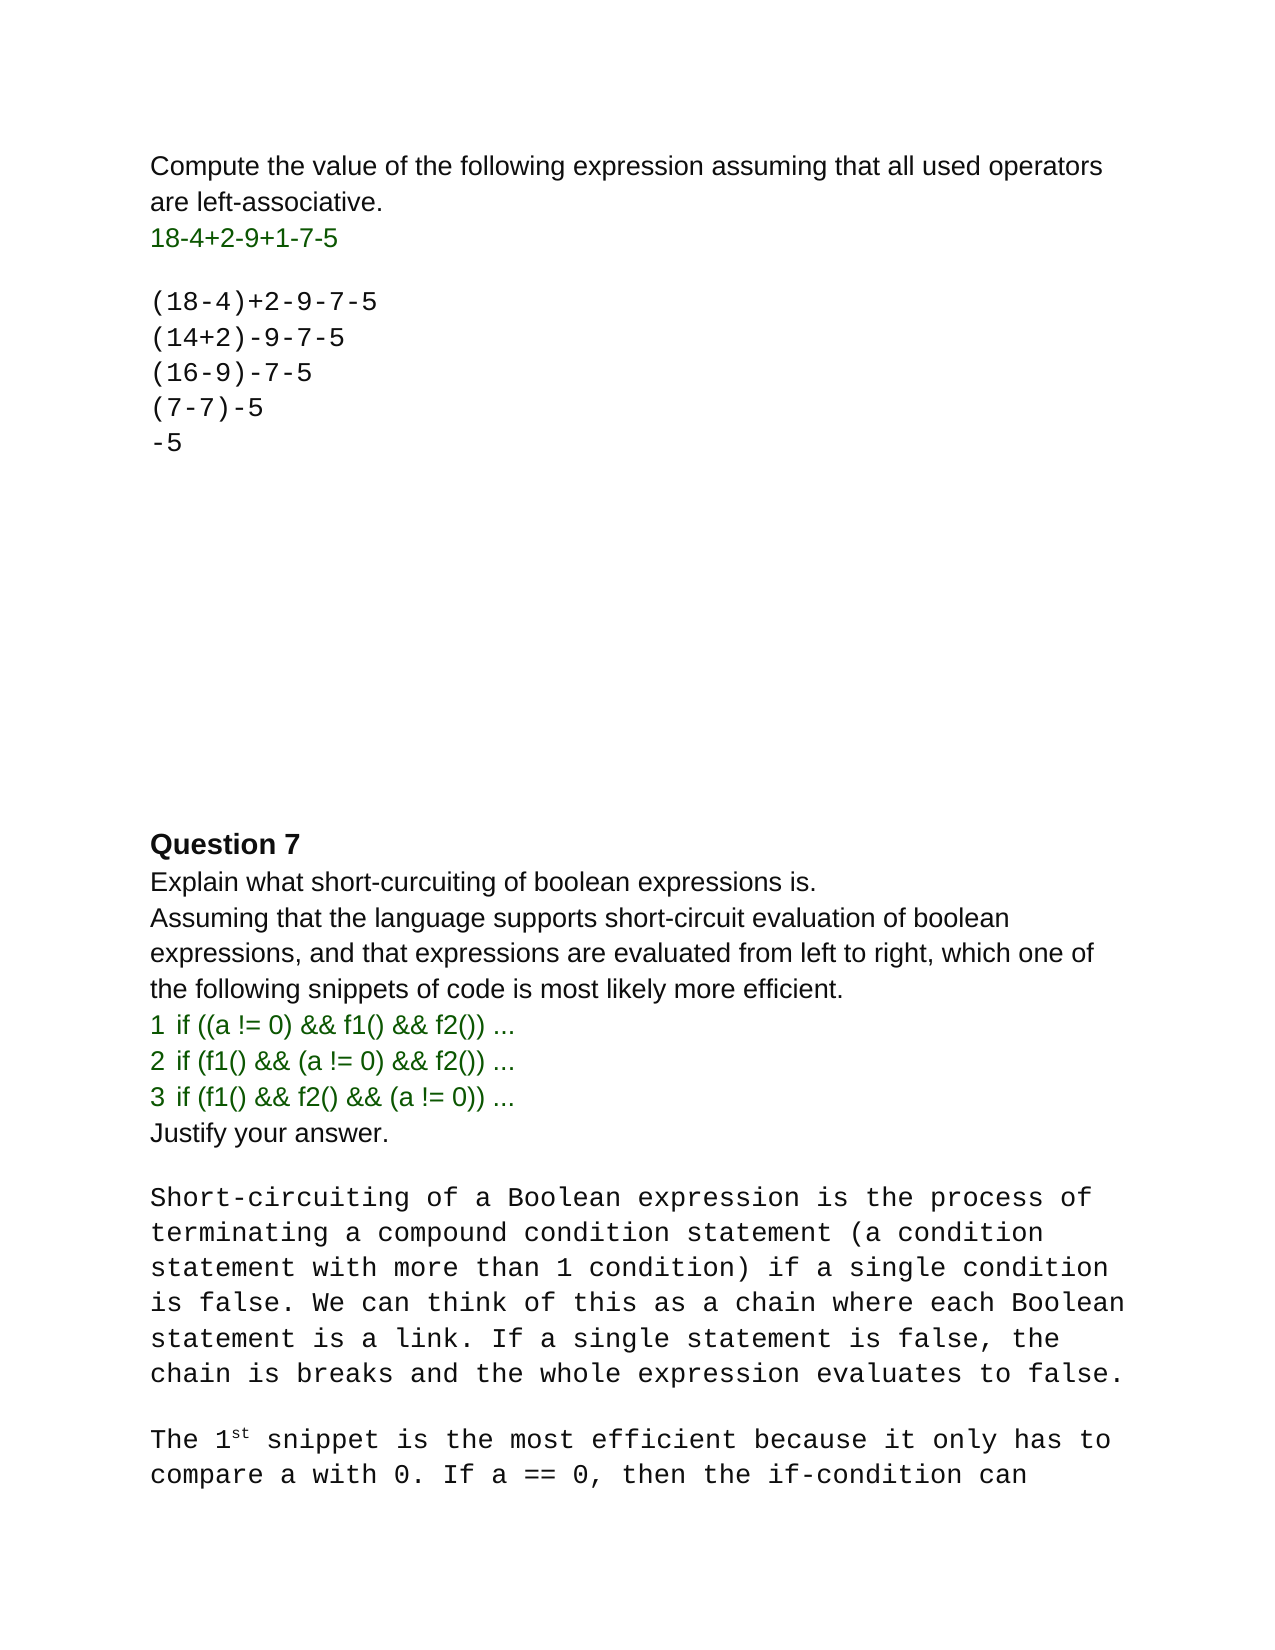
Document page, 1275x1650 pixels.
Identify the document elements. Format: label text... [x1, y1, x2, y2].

text Justify your answer. [150, 1117, 1125, 1148]
text 3 if (f1() && f2() && (a != 0)) ... [150, 1081, 1125, 1112]
text (14+2)-9-7-5 [150, 323, 1125, 354]
text -5 [150, 429, 1125, 460]
text Short-circuiting of a Boolean expression is the process of terminating a compound condition statement (a condition statement with more than 1 condition) if a single condition is false. We can think of this as a chain where each Boolean statement is a link. If a single statement is false, the chain is breaks and the whole expression evaluates to false. [150, 1183, 1125, 1391]
text (16-9)-7-5 [150, 359, 1125, 389]
text Explain what short-curcuiting of boolean expressions is. [150, 866, 1125, 897]
text 2 if (f1() && (a != 0) && f2()) ... [150, 1045, 1125, 1077]
text 18-4+2-9+1-7-5 [150, 222, 1125, 253]
text (18-4)+2-9-7-5 [150, 288, 1125, 319]
text Compute the value of the following expression assuming that all used operators are left-associative. [150, 150, 1125, 217]
text (7-7)-5 [150, 394, 1125, 425]
text Assuming that the language supports short-circuit evaluation of boolean expressions, and that expressions are evaluated from left to right, which one of the following snippets of code is most likely more efficient. [150, 902, 1125, 1005]
text 1 if ((a != 0) && f1() && f2()) ... [150, 1009, 1125, 1041]
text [150, 1425, 1125, 1491]
text Question 7 [150, 827, 1125, 861]
